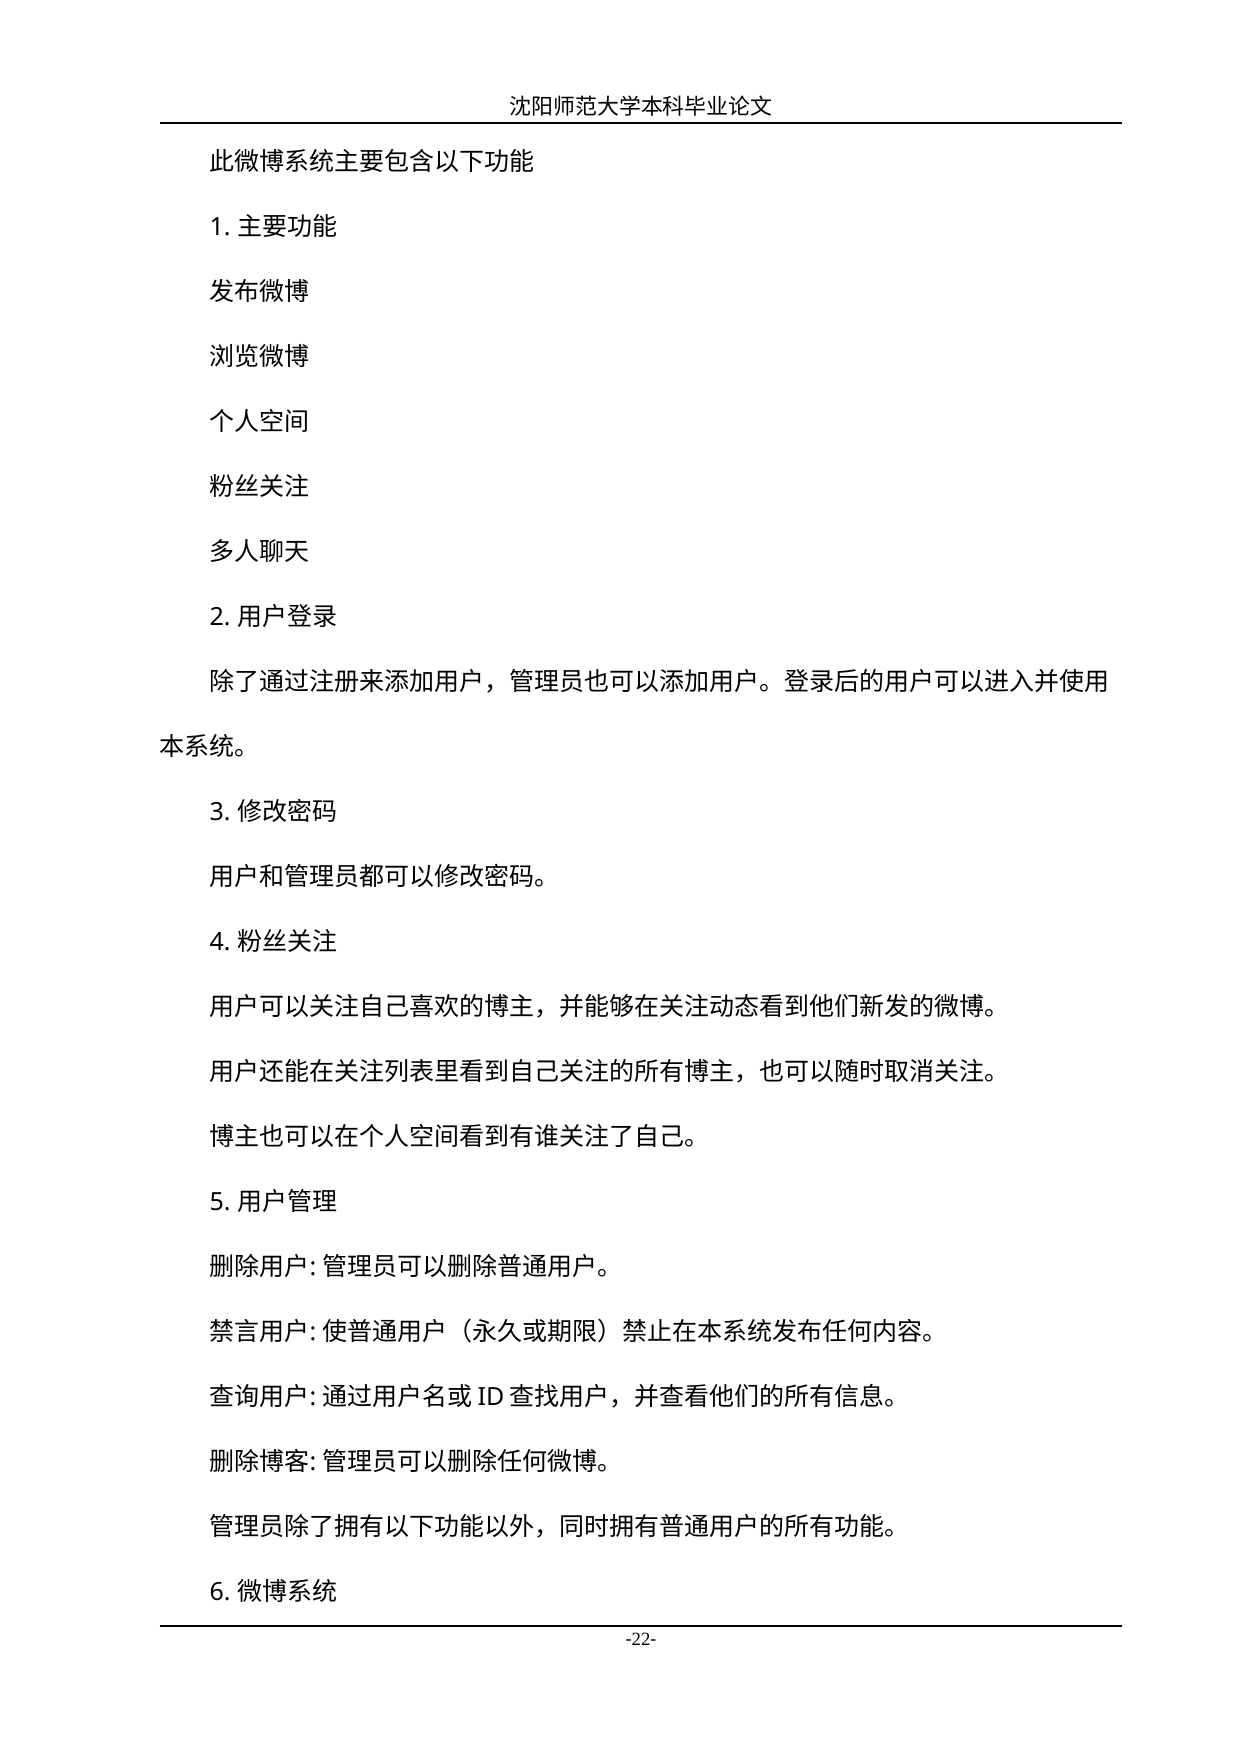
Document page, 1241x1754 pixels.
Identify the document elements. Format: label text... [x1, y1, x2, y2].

text 粉丝关注 [159, 452, 1122, 517]
text 查询用户: 通过用户名或ID查找用户，并查看他们的所有信息。 [159, 1362, 1122, 1427]
text 删除用户: 管理员可以删除普通用户。 [159, 1232, 1122, 1297]
text 博主也可以在个人空间看到有谁关注了自己。 [159, 1102, 1122, 1167]
text 3. 修改密码 [159, 777, 1122, 842]
text 用户还能在关注列表里看到自己关注的所有博主，也可以随时取消关注。 [159, 1037, 1122, 1102]
text 个人空间 [159, 387, 1122, 452]
text 浏览微博 [159, 322, 1122, 387]
text 除了通过注册来添加用户，管理员也可以添加用户。登录后的用户可以进入并使用本系统。 [159, 647, 1122, 777]
text 5. 用户管理 [159, 1167, 1122, 1232]
text 用户和管理员都可以修改密码。 [159, 842, 1122, 907]
text 2. 用户登录 [159, 582, 1122, 647]
text 发布微博 [159, 257, 1122, 322]
text 禁言用户: 使普通用户（永久或期限）禁止在本系统发布任何内容。 [159, 1297, 1122, 1362]
text 此微博系统主要包含以下功能 [159, 127, 1122, 192]
text 1. 主要功能 [159, 192, 1122, 257]
text 删除博客: 管理员可以删除任何微博。 [159, 1427, 1122, 1492]
text 管理员除了拥有以下功能以外，同时拥有普通用户的所有功能。 [159, 1492, 1122, 1557]
text 多人聊天 [159, 517, 1122, 582]
text 4. 粉丝关注 [159, 907, 1122, 972]
text 用户可以关注自己喜欢的博主，并能够在关注动态看到他们新发的微博。 [159, 972, 1122, 1037]
text 6. 微博系统 [159, 1557, 1122, 1622]
